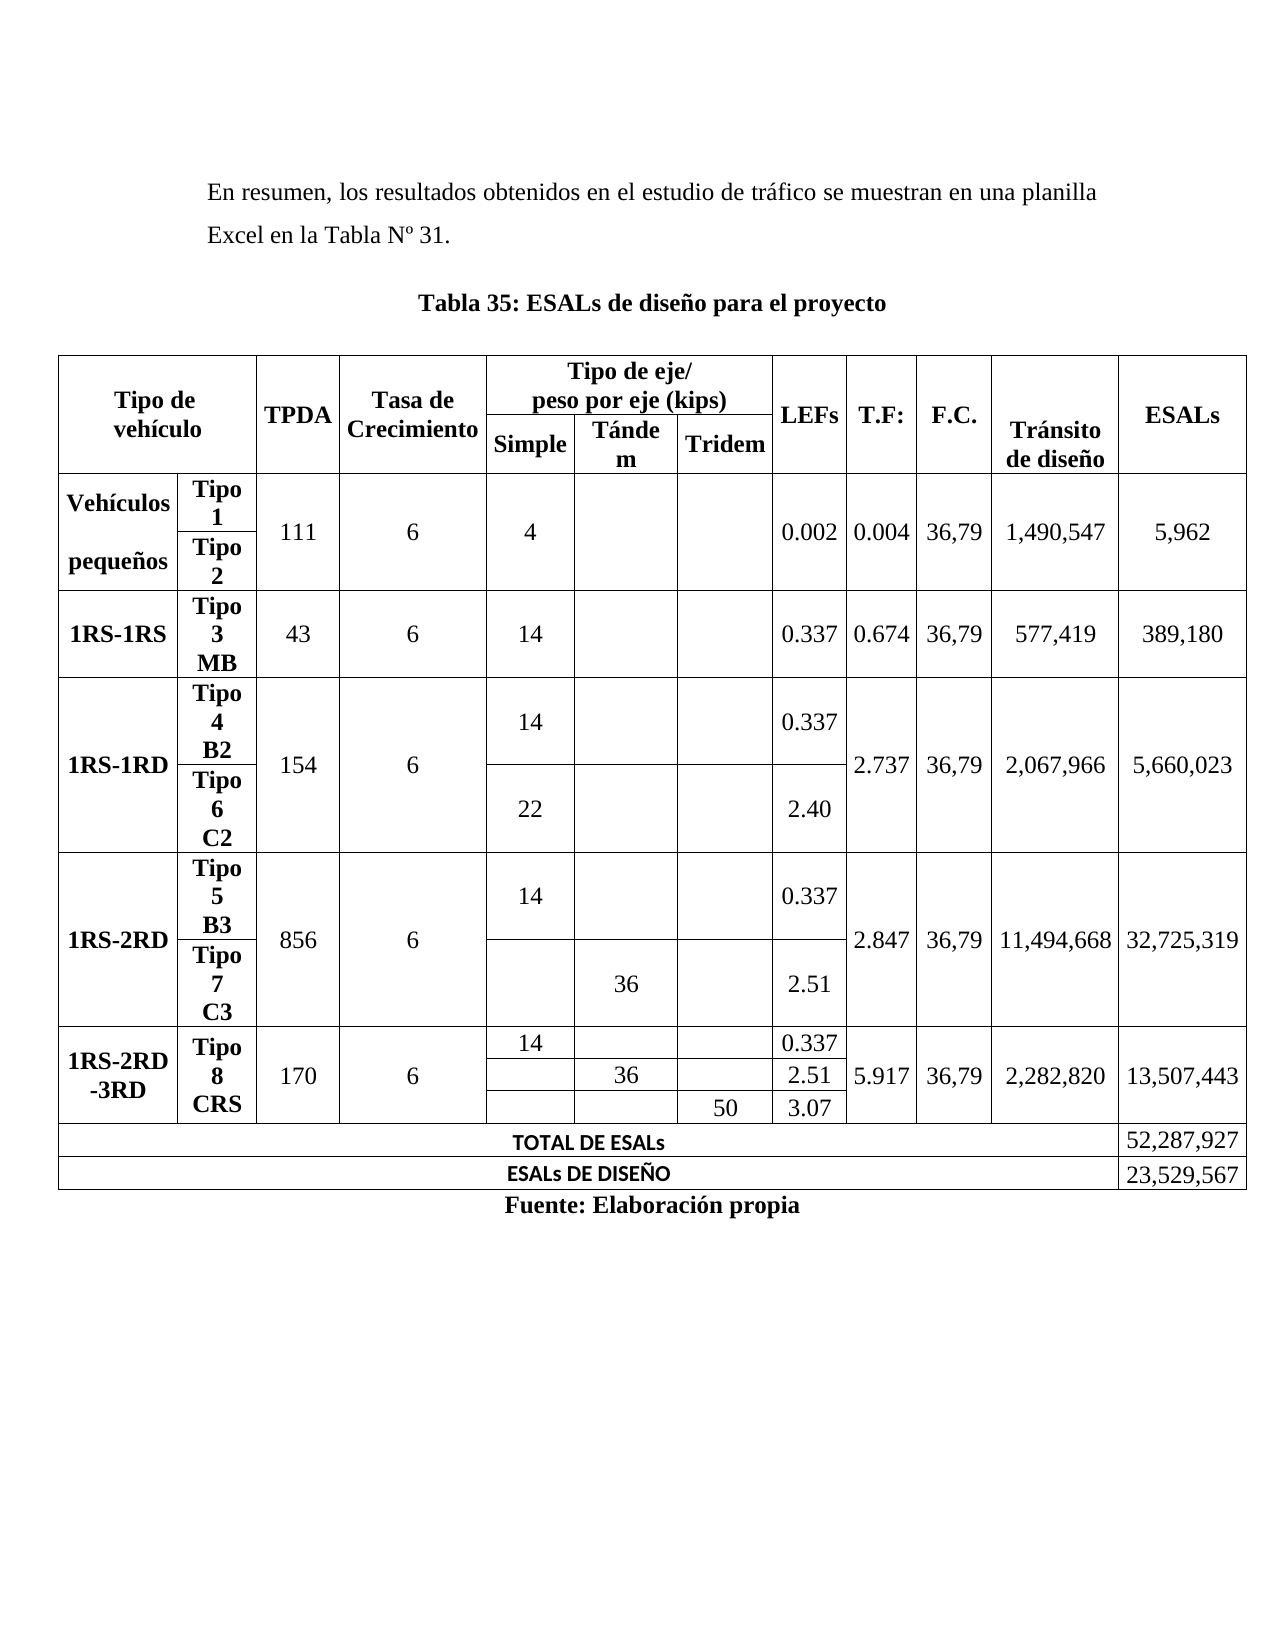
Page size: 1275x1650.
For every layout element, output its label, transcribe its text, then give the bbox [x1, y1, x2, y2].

table_cell 2,067,966 [992, 678, 1118, 852]
table_cell [678, 1059, 772, 1090]
table_cell 32,725,319 [1119, 853, 1246, 1026]
table_cell 6 [340, 1027, 486, 1123]
table_header TPDA [257, 356, 339, 473]
table_cell 1RS-2RD -3RD [59, 1027, 177, 1123]
table_cell [678, 1027, 772, 1057]
table_cell Tipo 6 C2 [178, 765, 256, 852]
table_cell 577,419 [992, 591, 1118, 677]
table_cell Tipo 7 C3 [178, 940, 256, 1026]
table_cell [575, 1027, 677, 1057]
table_cell 5.917 [847, 1027, 916, 1123]
table_cell 14 [487, 1027, 574, 1057]
table_cell [575, 591, 677, 677]
table_header F.C. [917, 356, 991, 473]
table_cell 6 [340, 591, 486, 677]
table_cell 2.847 [847, 853, 916, 1026]
table_cell 170 [257, 1027, 339, 1123]
table_cell 0.004 [847, 474, 916, 590]
table_cell [678, 591, 772, 677]
table_header Tasa de Crecimiento [340, 356, 486, 473]
table_cell 1RS-1RD [59, 678, 177, 852]
table_cell Tipo 1 [178, 474, 256, 531]
table_cell 0.674 [847, 591, 916, 677]
table_cell 6 [340, 474, 486, 590]
table_cell 22 [487, 765, 574, 852]
table_cell 11,494,668 [992, 853, 1118, 1026]
table_cell Tándem [575, 415, 677, 473]
table_cell Tipo 2 [178, 532, 256, 590]
table_cell 1RS-2RD [59, 853, 177, 1026]
table_cell Tridem [678, 415, 772, 473]
table_header Tipo de eje/ peso por eje (kips) [487, 356, 772, 414]
table_cell 3.07 [773, 1091, 846, 1123]
table_cell 36 [575, 940, 677, 1026]
table_cell [678, 765, 772, 852]
table_cell 36,79 [917, 474, 991, 590]
table_header Tránsito de diseño [992, 356, 1118, 473]
table_cell [487, 940, 574, 1026]
table_cell 2.51 [773, 1059, 846, 1090]
table_cell 14 [487, 853, 574, 939]
table_cell [487, 1059, 574, 1090]
table_cell [575, 853, 677, 939]
table_cell 1,490,547 [992, 474, 1118, 590]
table_cell 0.337 [773, 591, 846, 677]
table_cell TOTAL DE ESALs [59, 1124, 1118, 1156]
table_header Tipo de vehículo [59, 356, 256, 473]
table_cell Tipo 8 CRS [178, 1027, 256, 1123]
table_cell Tipo 3 MB [178, 591, 256, 677]
table_cell 2.737 [847, 678, 916, 852]
table_cell 111 [257, 474, 339, 590]
table_cell 0.002 [773, 474, 846, 590]
table_cell 50 [678, 1091, 772, 1123]
table_cell 43 [257, 591, 339, 677]
table_cell 5,660,023 [1119, 678, 1246, 852]
table_cell 0.337 [773, 678, 846, 764]
table_cell 36,79 [917, 853, 991, 1026]
table_cell 5,962 [1119, 474, 1246, 590]
table_cell 36,79 [917, 1027, 991, 1123]
table_header LEFs [773, 356, 846, 473]
table_cell 2.51 [773, 940, 846, 1026]
table_cell 36,79 [917, 591, 991, 677]
table_cell 14 [487, 591, 574, 677]
table_cell [575, 1091, 677, 1123]
table_cell 1RS-1RS [59, 591, 177, 677]
table_cell 14 [487, 678, 574, 764]
table_cell Tipo 4 B2 [178, 678, 256, 764]
table_cell [575, 765, 677, 852]
table_cell 154 [257, 678, 339, 852]
text En resumen, los resultados obtenidos en el estudio de tráfico se muestran en una planilla Excel en la Tabla Nº 31. [207, 177, 1098, 249]
table_cell Vehículos pequeños [59, 474, 177, 590]
table_cell Tipo 5 B3 [178, 853, 256, 939]
table_cell 4 [487, 474, 574, 590]
table_cell 13,507,443 [1119, 1027, 1246, 1123]
table_header T.F: [847, 356, 916, 473]
table_cell Simple [487, 415, 574, 473]
table_cell 36,79 [917, 678, 991, 852]
table_cell [678, 853, 772, 939]
table_cell 6 [340, 853, 486, 1026]
table_cell ESALs DE DISEÑO [59, 1157, 1118, 1189]
text Fuente: Elaboración propia [207, 1190, 1098, 1218]
table_cell 52,287,927 [1119, 1124, 1246, 1156]
table_cell 2,282,820 [992, 1027, 1118, 1123]
table_cell 23,529,567 [1119, 1157, 1246, 1189]
table_cell [678, 940, 772, 1026]
table_cell 6 [340, 678, 486, 852]
table_cell 0.337 [773, 853, 846, 939]
table_cell [575, 678, 677, 764]
table_cell [487, 1091, 574, 1123]
table_cell 36 [575, 1059, 677, 1090]
table_cell 856 [257, 853, 339, 1026]
table_cell 2.40 [773, 765, 846, 852]
table_cell [678, 474, 772, 590]
table_cell 0.337 [773, 1027, 846, 1057]
table_cell [575, 474, 677, 590]
table_header ESALs [1119, 356, 1246, 473]
table_cell 389,180 [1119, 591, 1246, 677]
table_cell [678, 678, 772, 764]
